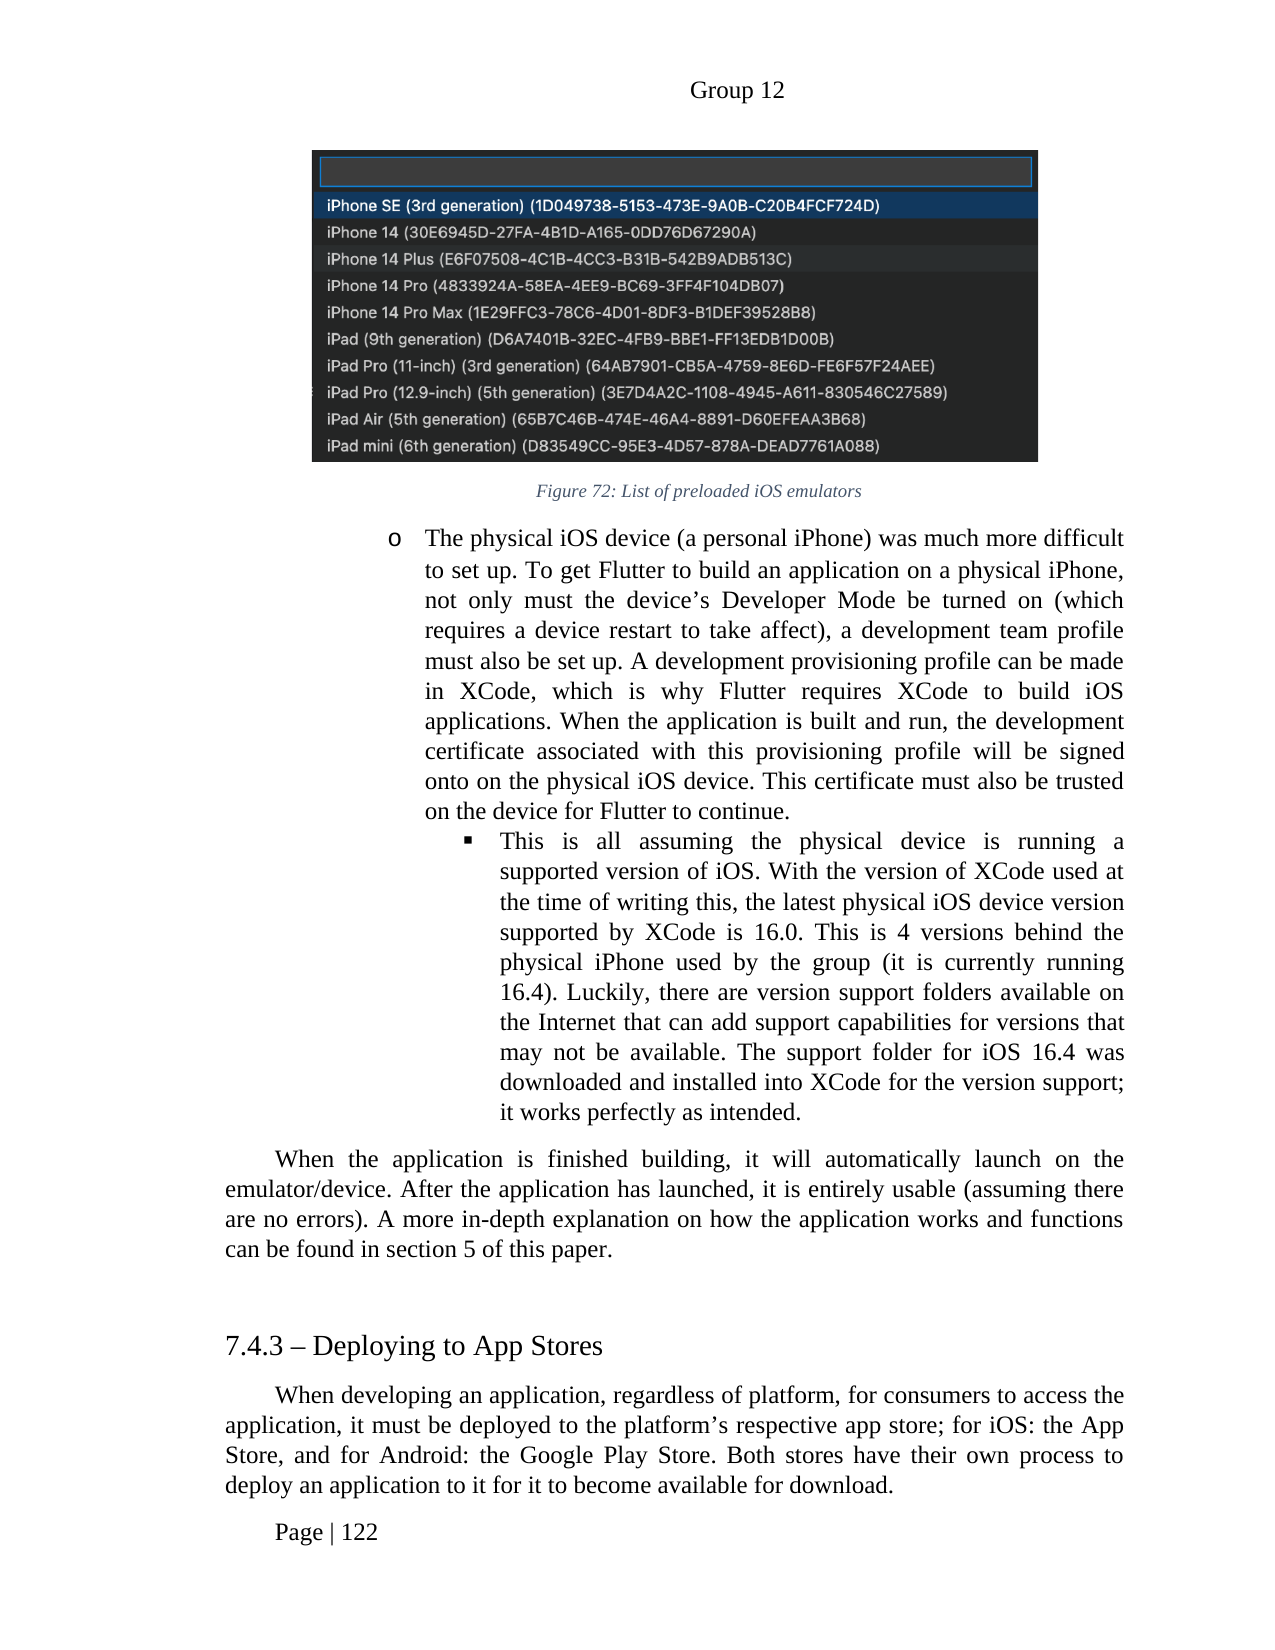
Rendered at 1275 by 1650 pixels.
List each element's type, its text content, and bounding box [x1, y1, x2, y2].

text Figure : List of preloaded iOS emulators [225, 480, 1125, 501]
picture [311, 150, 1039, 462]
list This is all assuming the physical device is running a supported version of iOS. With the version of XCode used at the time of writing this, the latest physical iOS device version supported by XCode is 16.0. This is 4 versions behind the physical iPhone used by the group (it is currently running 16.4). Luckily, there are version support folders available on the Internet that can add support capabilities for versions that may not be available. The support folder for iOS 16.4 was downloaded and installed into XCode for the version support; it works perfectly as intended. [462, 826, 1125, 1126]
list The physical iOS device (a personal iPhone) was much more difficult to set up. To get Flutter to build an application on a physical iPhone, not only must the device’s Developer Mode be turned on (which requires a device restart to take affect), a development team profile must also be set up. A development provisioning profile can be made in XCode, which is why Flutter requires XCode to build iOS applications. When the application is built and run, the development certificate associated with this provisioning profile will be signed onto on the physical iOS device. This certificate must also be trusted on the device for Flutter to continue. [387, 523, 1125, 825]
text When the application is finished building, it will automatically launch on the emulator/device. After the application has launched, it is entirely usable (assuming there are no errors). A more in-depth explanation on how the application works and functions can be found in section 5 of this paper. [225, 1144, 1125, 1263]
text 7.4.3 – Deploying to App Stores [225, 1328, 1125, 1361]
text When developing an application, regardless of platform, for consumers to access the application, it must be deployed to the platform’s respective app store; for iOS: the App Store, and for Android: the Google Play Store. Both stores have their own process to deploy an application to it for it to become available for download. [225, 1380, 1125, 1499]
